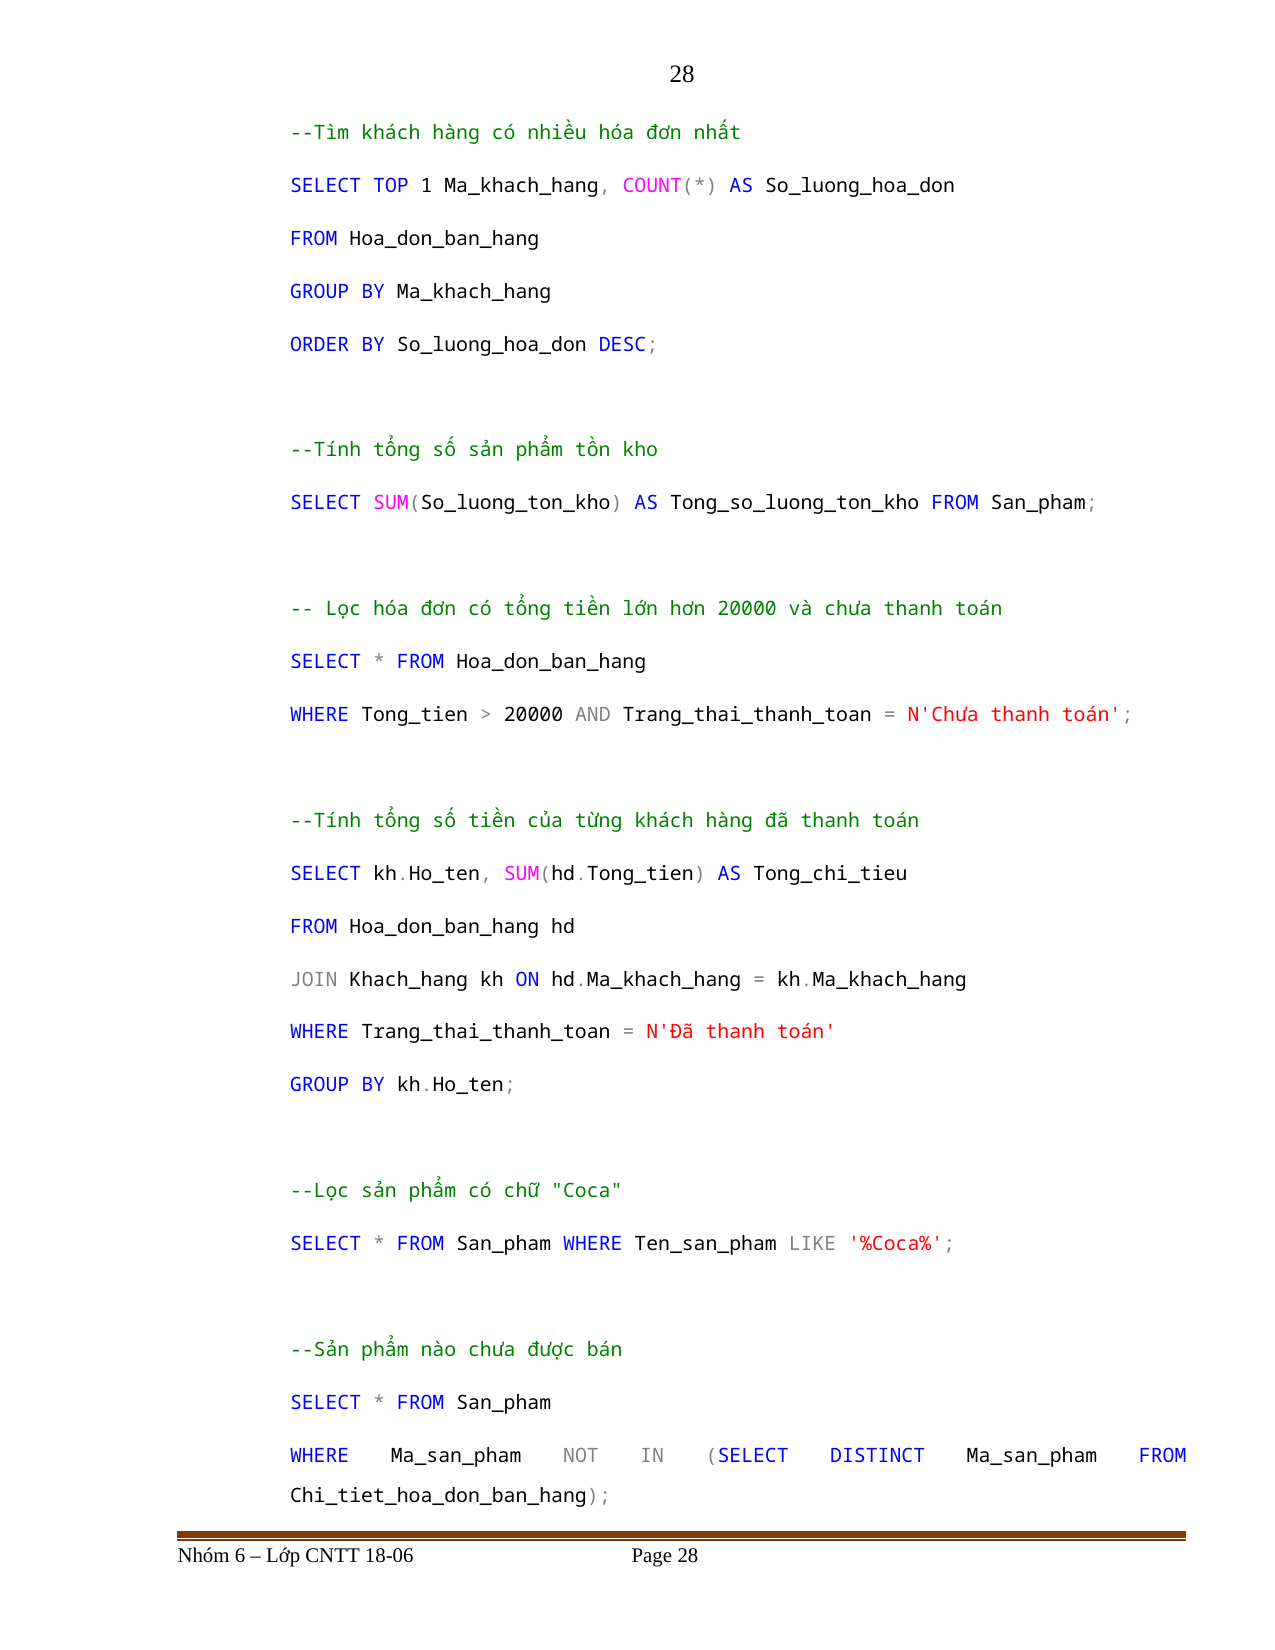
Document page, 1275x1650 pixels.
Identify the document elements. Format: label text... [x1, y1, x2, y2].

text GROUP BY Ma_khach_hang [290, 277, 1186, 304]
text FROM Hoa_don_ban_hang hd [290, 912, 1186, 939]
text SELECT kh.Ho_ten, SUM(hd.Tong_tien) AS Tong_chi_tieu [290, 859, 1186, 886]
text SELECT TOP 1 Ma_khach_hang, COUNT(*) AS So_luong_hoa_don [290, 171, 1186, 198]
text SELECT SUM(So_luong_ton_kho) AS Tong_so_luong_ton_kho FROM San_pham; [290, 488, 1186, 516]
text WHERE Tong_tien > 20000 AND Trang_thai_thanh_toan = N'Chưa thanh toán'; [290, 700, 1186, 727]
text SELECT * FROM San_pham WHERE Ten_san_pham LIKE '%Coca%'; [290, 1229, 1186, 1256]
text --Tính tổng số tiền của từng khách hàng đã thanh toán [290, 806, 1186, 833]
text --Lọc sản phẩm có chữ "Coca" [290, 1176, 1186, 1203]
text FROM Hoa_don_ban_hang [290, 224, 1186, 251]
text ORDER BY So_luong_hoa_don DESC; [290, 330, 1186, 357]
text SELECT * FROM San_pham [290, 1388, 1186, 1415]
text SELECT * FROM Hoa_don_ban_hang [290, 647, 1186, 674]
text WHERE Trang_thai_thanh_toan = N'Đã thanh toán' [290, 1018, 1186, 1045]
text --Tính tổng số sản phẩm tồn kho [290, 436, 1186, 463]
text GROUP BY kh.Ho_ten; [290, 1071, 1186, 1098]
text WHERE Ma_san_pham NOT IN (SELECT DISTINCT Ma_san_pham FROM Chi_tiet_hoa_don_ban_hang); [290, 1441, 1186, 1508]
text JOIN Khach_hang kh ON hd.Ma_khach_hang = kh.Ma_khach_hang [290, 965, 1186, 992]
text --Sản phẩm nào chưa được bán [290, 1335, 1186, 1362]
text -- Lọc hóa đơn có tổng tiền lớn hơn 20000 và chưa thanh toán [290, 594, 1186, 621]
text --Tìm khách hàng có nhiều hóa đơn nhất [290, 118, 1186, 145]
